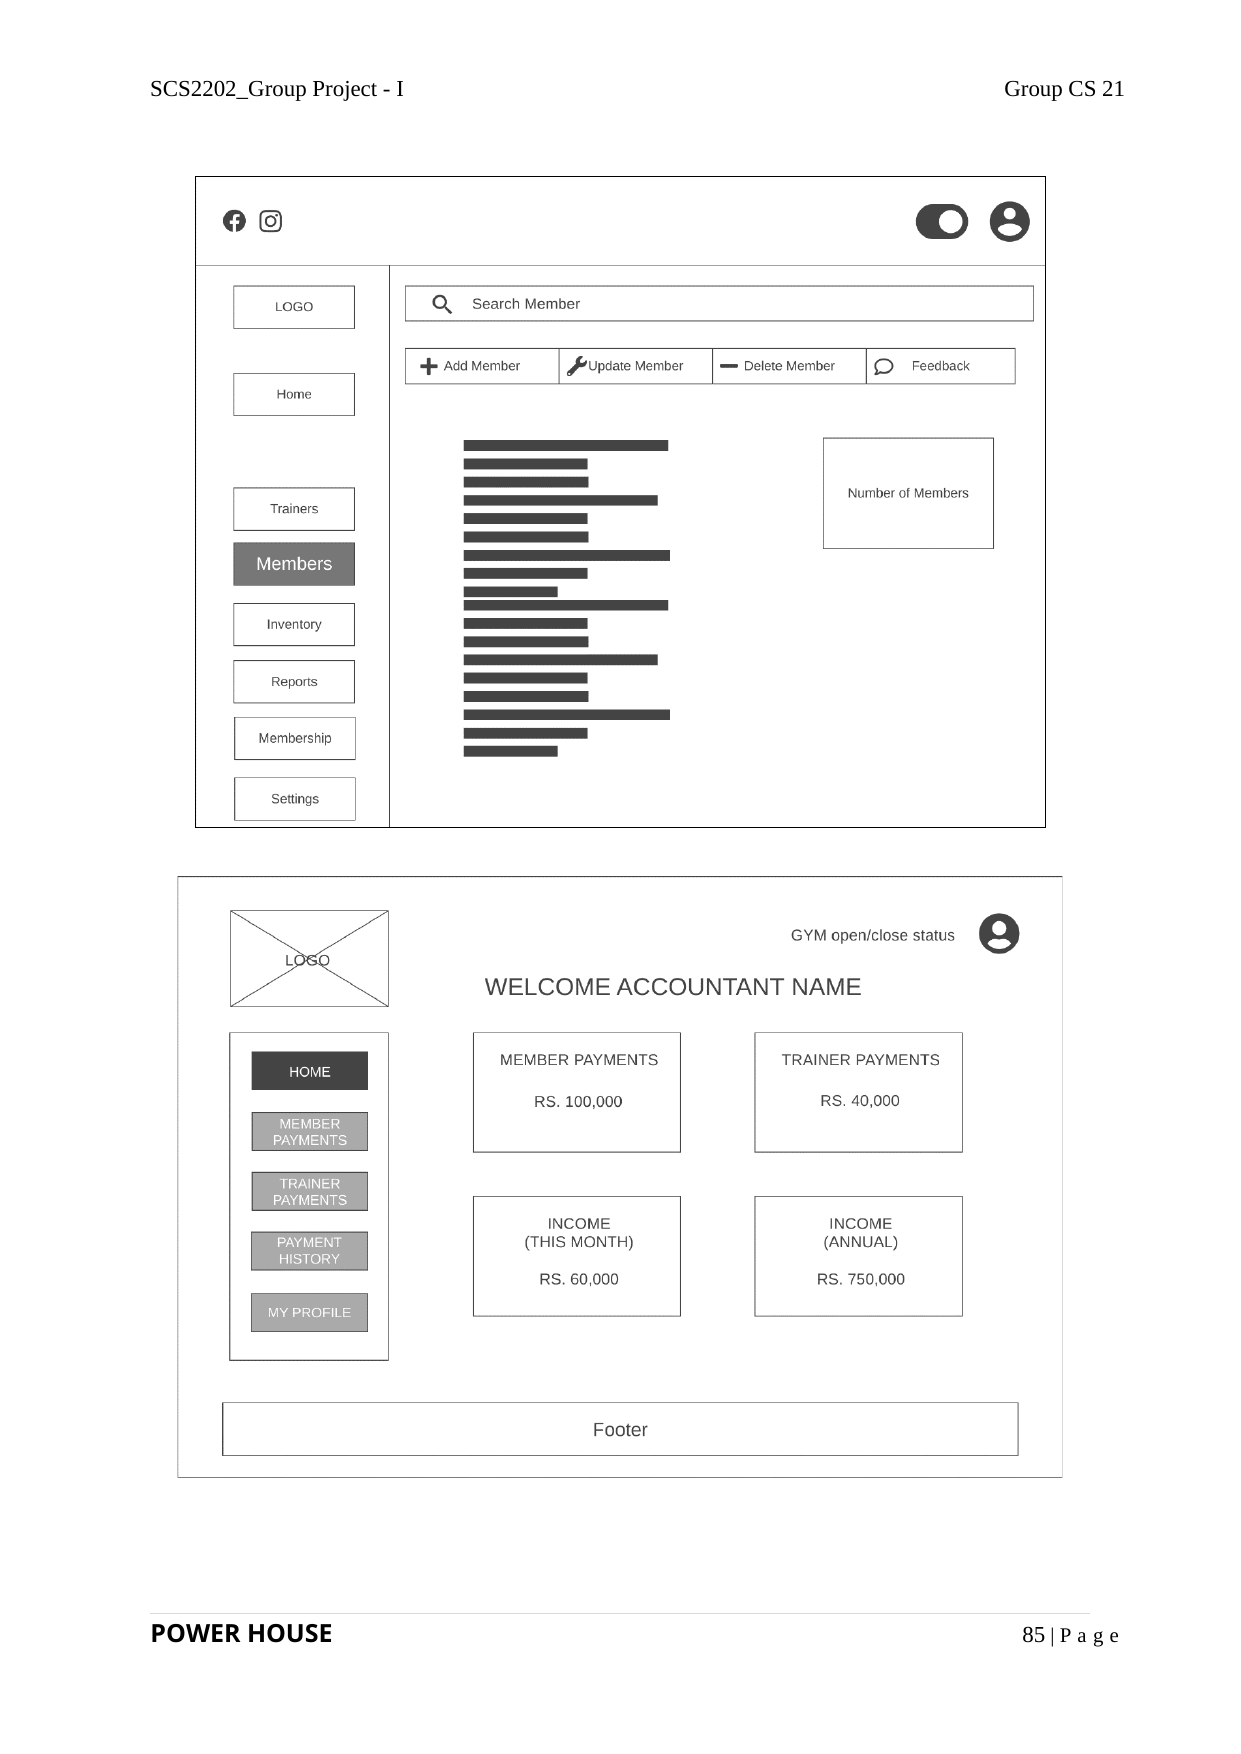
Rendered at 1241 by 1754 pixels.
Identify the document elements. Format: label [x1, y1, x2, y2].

picture [196, 177, 1045, 827]
picture [177, 876, 1063, 1478]
